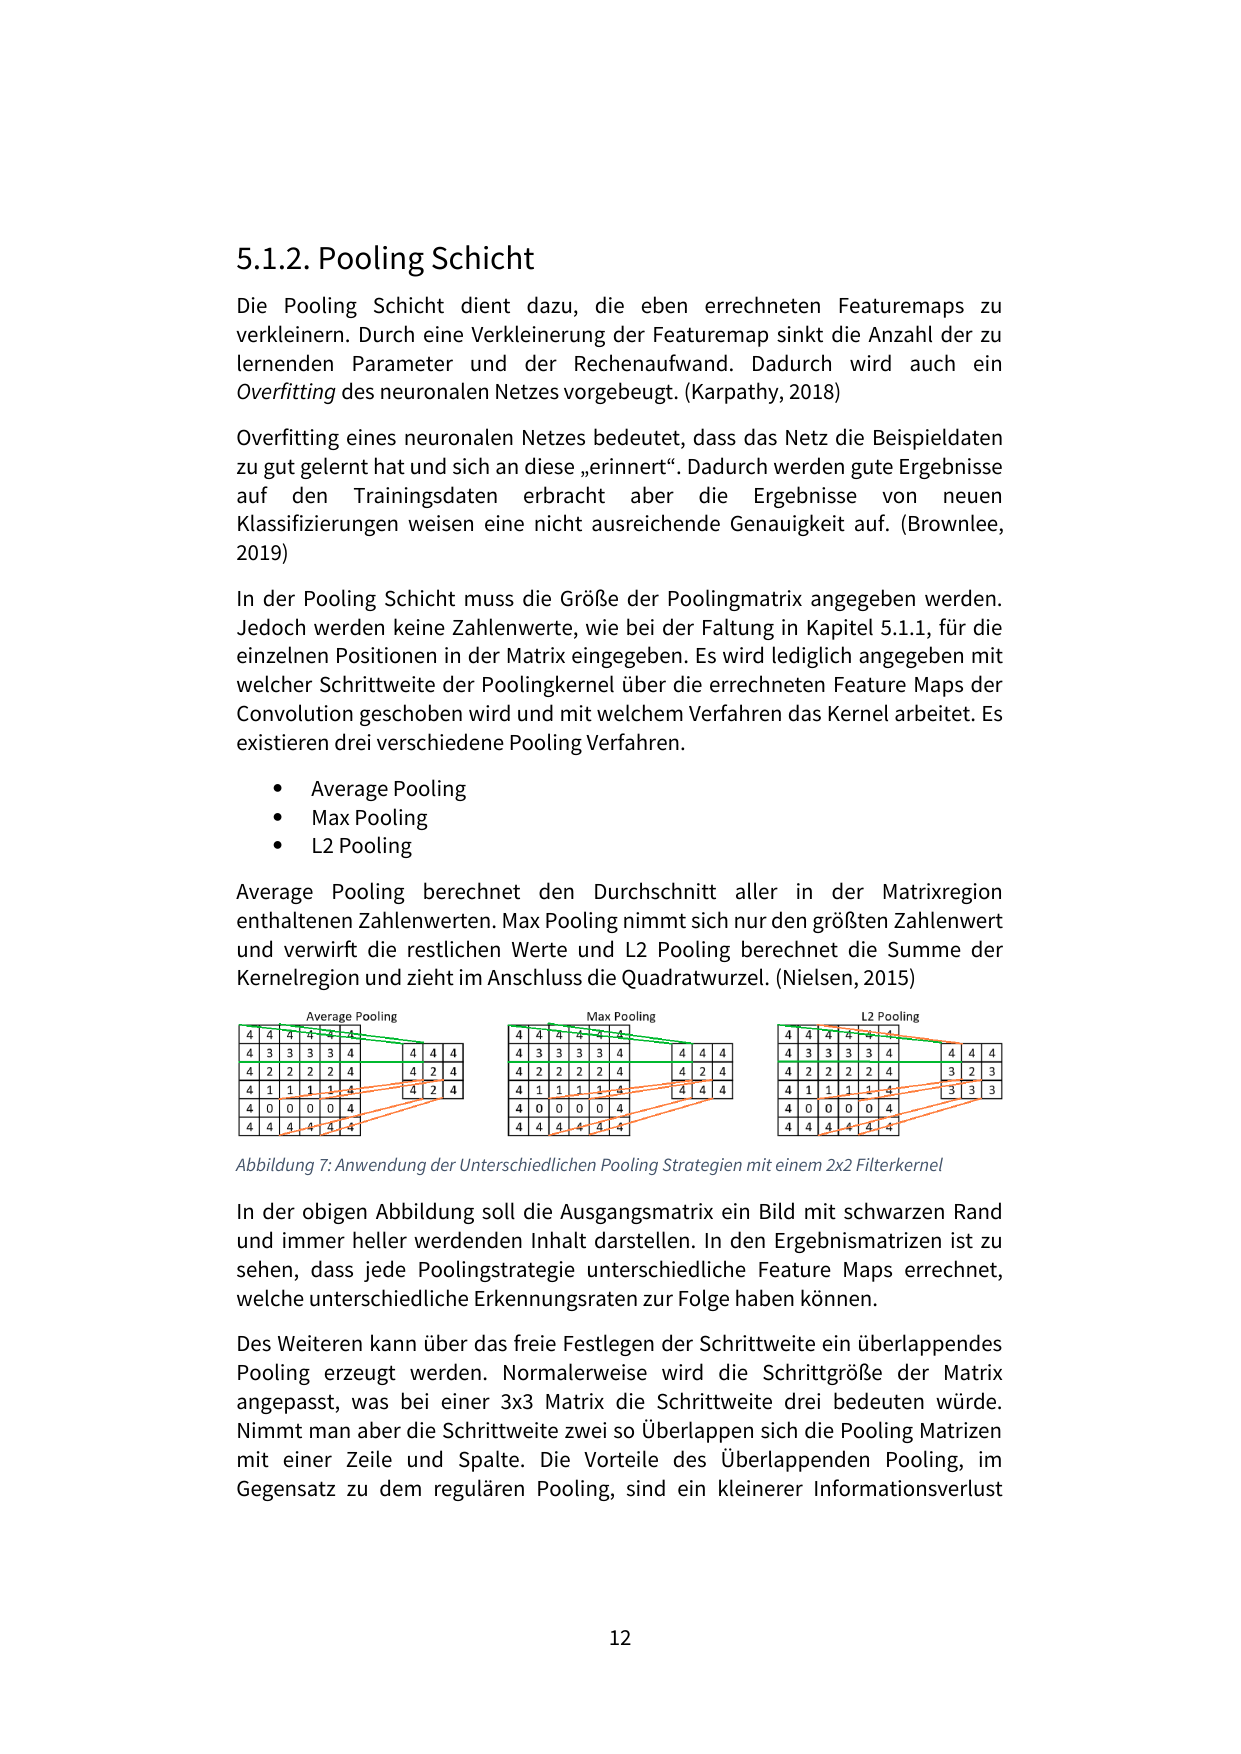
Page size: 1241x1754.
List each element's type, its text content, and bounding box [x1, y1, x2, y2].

list Max Pooling [274, 802, 1004, 831]
picture [236, 1008, 1004, 1137]
text Die Pooling Schicht dient dazu, die eben errechneten Featuremaps zu verkleinern. Durch eine Verkleinerung der Featuremap sinkt die Anzahl der zu lernenden Parameter und der Rechenaufwand. Dadurch wird auch ein Overfitting des neuronalen Netzes vorgebeugt. [236, 291, 1004, 406]
text Abbildung 7: Anwendung der Unterschiedlichen Pooling Strategien mit einem 2x2 Filterkernel [236, 1153, 1004, 1176]
list Average Pooling [274, 773, 1004, 802]
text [236, 1329, 1004, 1502]
text In der Pooling Schicht muss die Größe der Poolingmatrix angegeben werden. Jedoch werden keine Zahlenwerte, wie bei der Faltung in Kapitel 5.1.1, für die einzelnen Positionen in der Matrix eingegeben. Es wird lediglich angegeben mit welcher Schrittweite der Poolingkernel über die errechneten Feature Maps der Convolution geschoben wird und mit welchem Verfahren das Kernel arbeitet. Es existieren drei verschiedene Pooling Verfahren. [236, 584, 1004, 757]
text In der obigen Abbildung soll die Ausgangsmatrix ein Bild mit schwarzen Rand und immer heller werdenden Inhalt darstellen. In den Ergebnismatrizen ist zu sehen, dass jede Poolingstrategie unterschiedliche Feature Maps errechnet, welche unterschiedliche Erkennungsraten zur Folge haben können. [236, 1197, 1004, 1313]
subtitle 5.1.2. Pooling Schicht [236, 236, 1004, 278]
list L2 Pooling [274, 831, 1004, 860]
text Average Pooling berechnet den Durchschnitt aller in der Matrixregion enthaltenen Zahlenwerten. Max Pooling nimmt sich nur den größten Zahlenwert und verwirft die restlichen Werte und L2 Pooling berechnet die Summe der Kernelregion und zieht im Anschluss die Quadratwurzel. [236, 877, 1004, 992]
text Overfitting eines neuronalen Netzes bedeutet, dass das Netz die Beispieldaten zu gut gelernt hat und sich an diese „erinnert“. Dadurch werden gute Ergebnisse auf den Trainingsdaten erbracht aber die Ergebnisse von neuen Klassifizierungen weisen eine nicht ausreichende Genauigkeit auf. [236, 423, 1004, 567]
